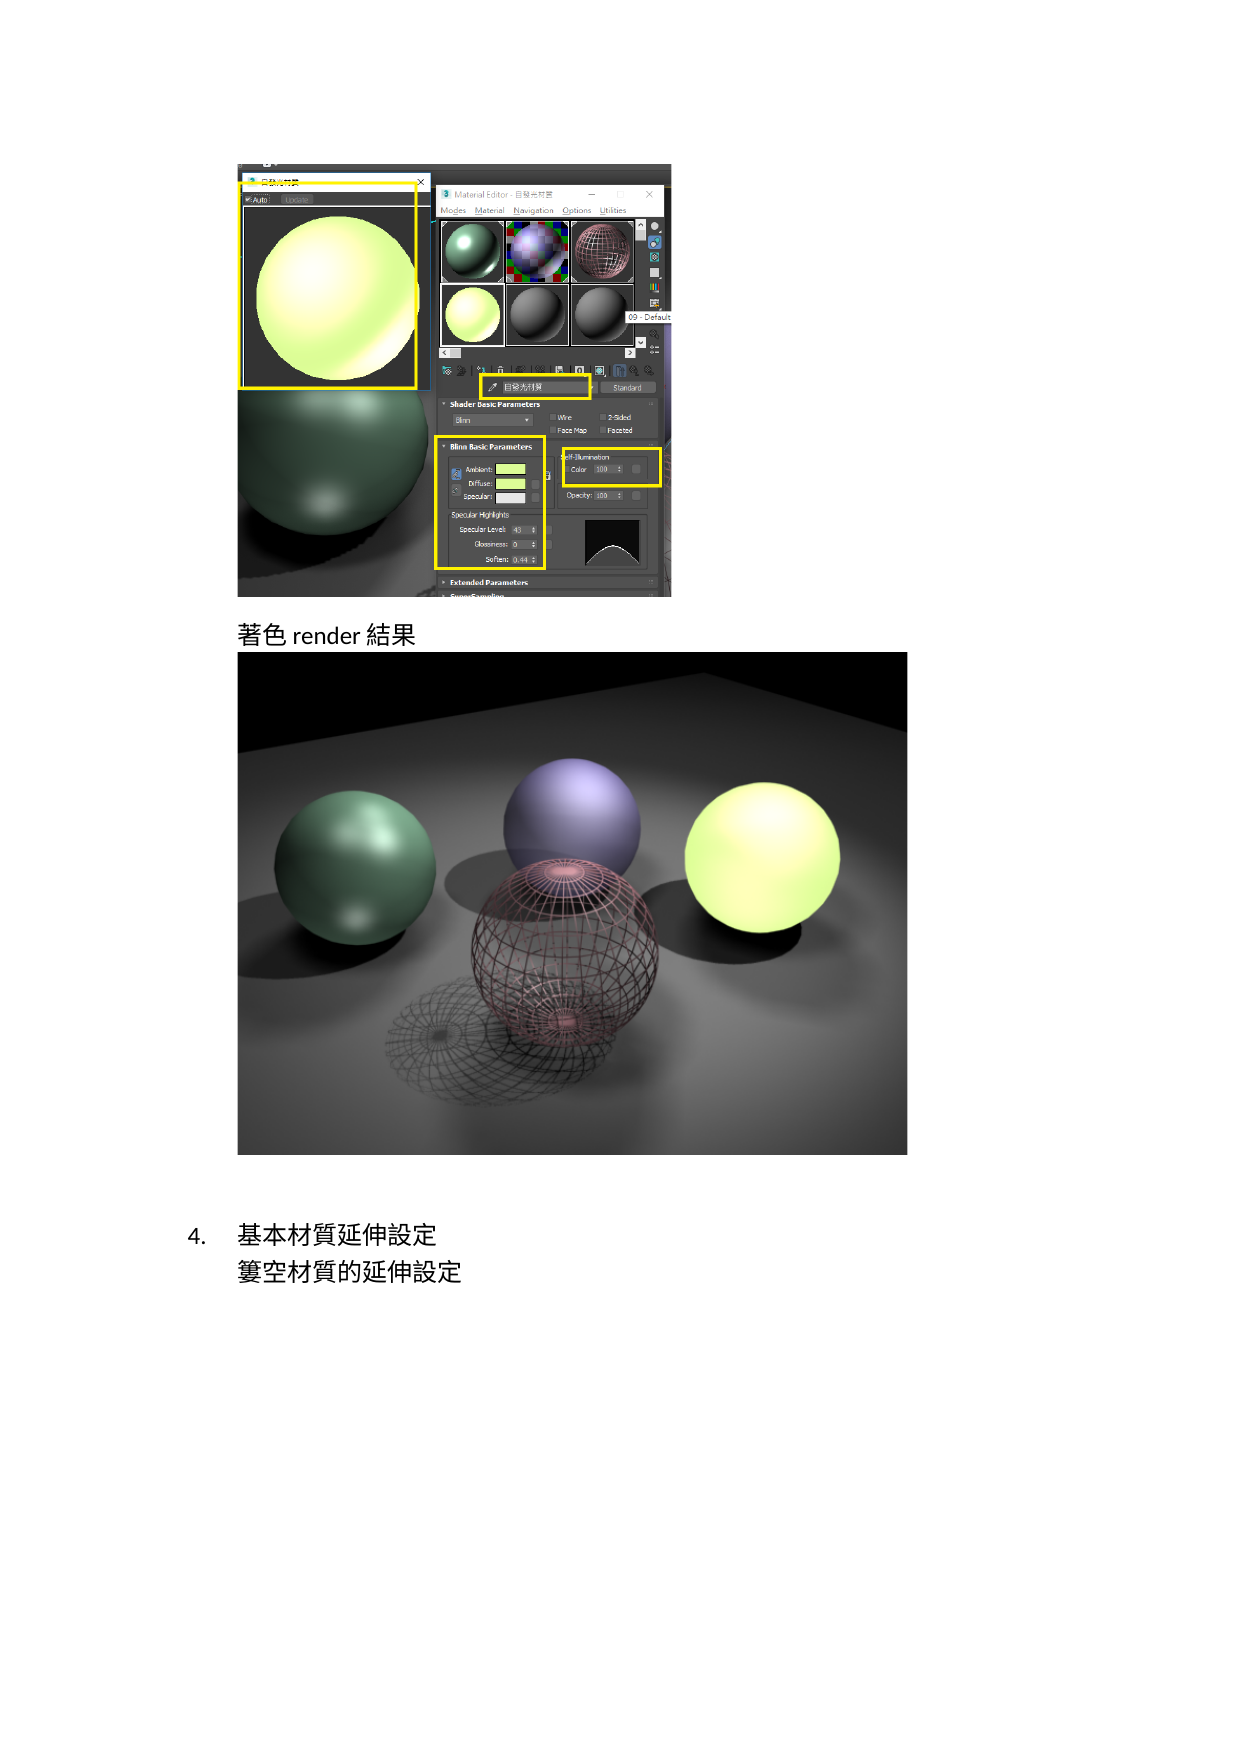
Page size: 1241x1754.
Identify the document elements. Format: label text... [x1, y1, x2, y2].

list 著色render結果 [237, 614, 1053, 652]
list 基本材質延伸設定 [187, 1214, 1053, 1252]
list 簍空材質的延伸設定 [237, 1252, 1053, 1289]
picture [237, 652, 908, 1155]
picture [237, 164, 672, 597]
